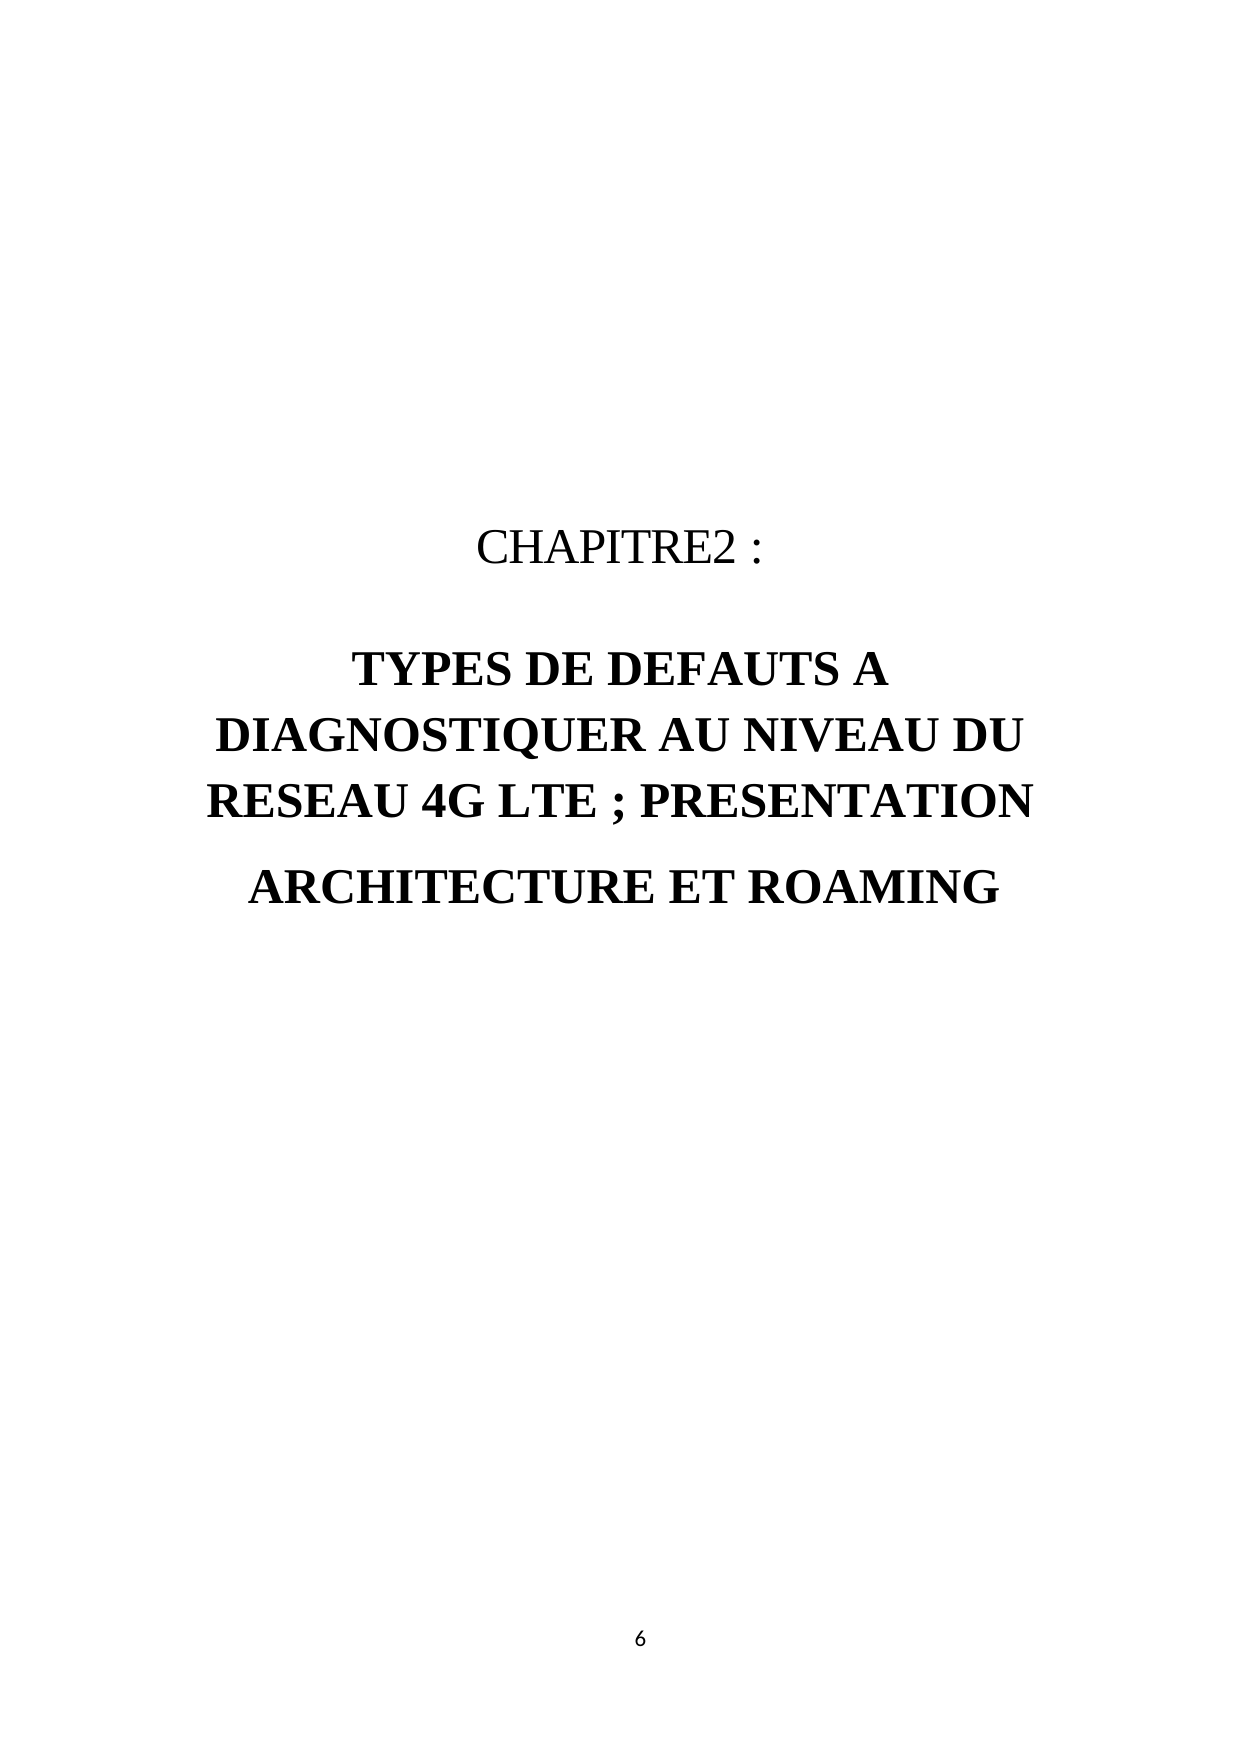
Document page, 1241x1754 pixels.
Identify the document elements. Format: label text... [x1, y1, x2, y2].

title CHAPITRE2 : [148, 517, 1093, 575]
text ARCHITECTURE ET ROAMING [148, 857, 1093, 915]
text TYPES DE DEFAUTS A DIAGNOSTIQUER AU NIVEAU DU RESEAU 4G LTE ; PRESENTATION [148, 638, 1093, 828]
